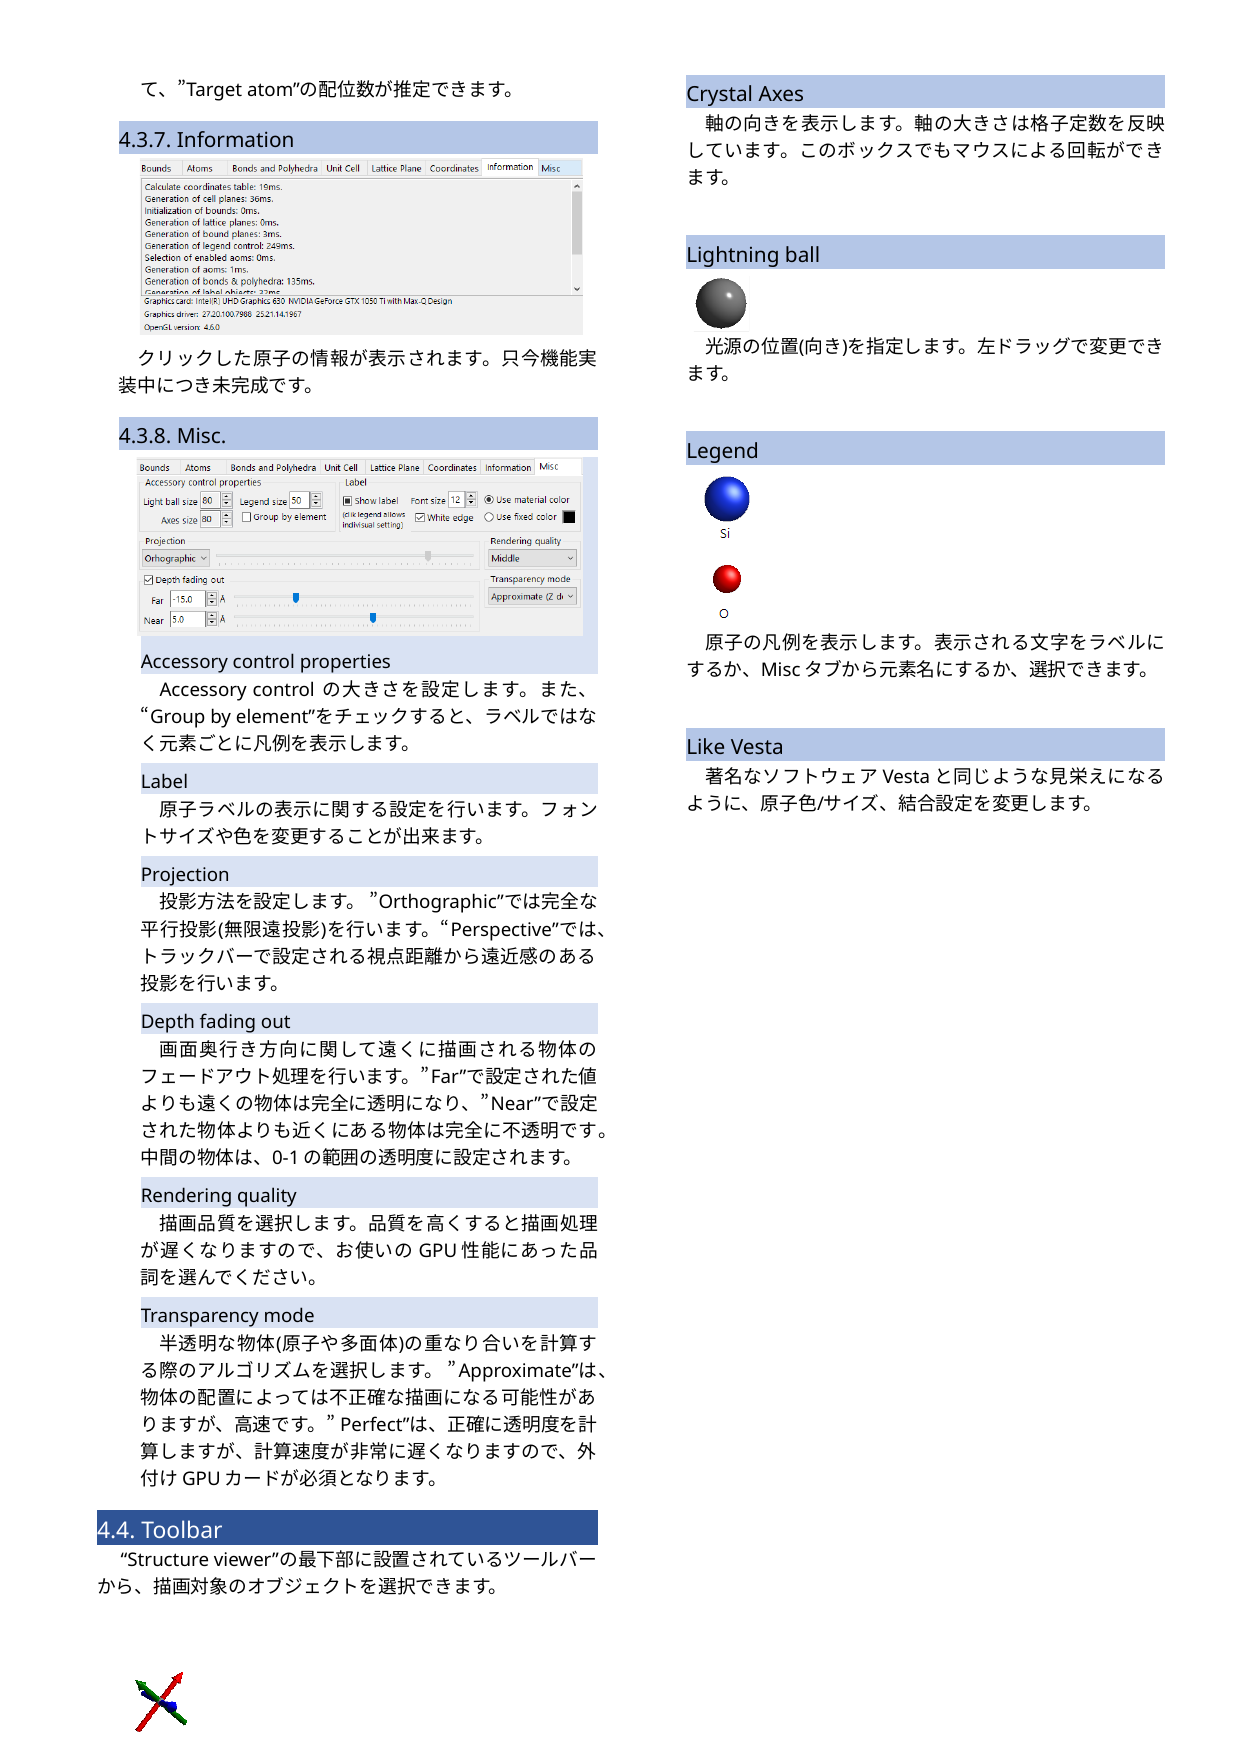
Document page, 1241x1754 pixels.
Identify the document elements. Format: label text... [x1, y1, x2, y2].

text 画面奥行き方向に関して遠くに描画される物体のフェードアウト処理を行います。”Far”で設定された値よりも遠くの物体は完全に透明になり、”Near”で設定された物体よりも近くにある物体は完全に不透明です。中間の物体は、0-1の範囲の透明度に設定されます。 [141, 1034, 598, 1170]
subtitle 4.4. Toolbar [97, 1510, 598, 1545]
text Accessory control の大きさを設定します。また、“Group by element”をチェックすると、ラベルではなく元素ごとに凡例を表示します。 [141, 674, 598, 756]
text 描画品質を選択します。品質を高くすると描画処理が遅くなりますので、お使いのGPU性能にあった品詞を選んでください。 [141, 1208, 598, 1290]
subtitle Crystal Axes [686, 75, 1165, 108]
text 左のテーブルの情報をグラフ化したものです。“Bar width” を適当な太さに調整することによって、”Target atom”の配位数が推定できます。 [141, 75, 598, 102]
text 原子ラベルの表示に関する設定を行います。フォントサイズや色を変更することが出来ます。 [141, 794, 598, 848]
picture [136, 457, 583, 636]
picture [139, 158, 583, 334]
subtitle Legend [686, 431, 1165, 465]
subtitle Projection [141, 856, 598, 887]
subtitle 4.3.8. Misc. [119, 417, 598, 450]
picture [693, 276, 750, 332]
subtitle Like Vesta [686, 728, 1165, 761]
text 投影方法を設定します。 ”Orthographic”では完全な平行投影(無限遠投影)を行います。“Perspective”では、トラックバーで設定される視点距離から遠近感のある投影を行います。 [141, 887, 598, 996]
text 光源の位置(向き)を指定します。左ドラッグで変更できます。 [686, 269, 1165, 386]
picture [704, 476, 752, 629]
text 半透明な物体(原子や多面体)の重なり合いを計算する際のアルゴリズムを選択します。 ”Approximate”は、物体の配置によっては不正確な描画になる可能性がありますが、高速です。” Perfect”は、正確に透明度を計算しますが、計算速度が非常に遅くなりますので、外付けGPUカードが必須となります。 [141, 1328, 598, 1491]
subtitle Rendering quality [141, 1177, 598, 1208]
subtitle Lightning ball [686, 235, 1165, 269]
text 著名なソフトウェアVestaと同じような見栄えになるように、原子色/サイズ、結合設定を変更します。 [686, 761, 1165, 816]
text 軸の向きを表示します。軸の大きさは格子定数を反映しています。このボックスでもマウスによる回転ができます。 [686, 108, 1165, 189]
text “Structure viewer”の最下部に設置されているツールバーから、描画対象のオブジェクトを選択できます。 [97, 1545, 598, 1599]
subtitle Label [141, 763, 598, 794]
subtitle Transparency mode [141, 1297, 598, 1328]
picture [126, 1660, 196, 1737]
subtitle 4.3.7. Information [119, 121, 598, 154]
subtitle Depth fading out [141, 1003, 598, 1034]
text 原子の凡例を表示します。表示される文字をラベルにするか、Miscタブから元素名にするか、選択できます。 [686, 465, 1165, 682]
